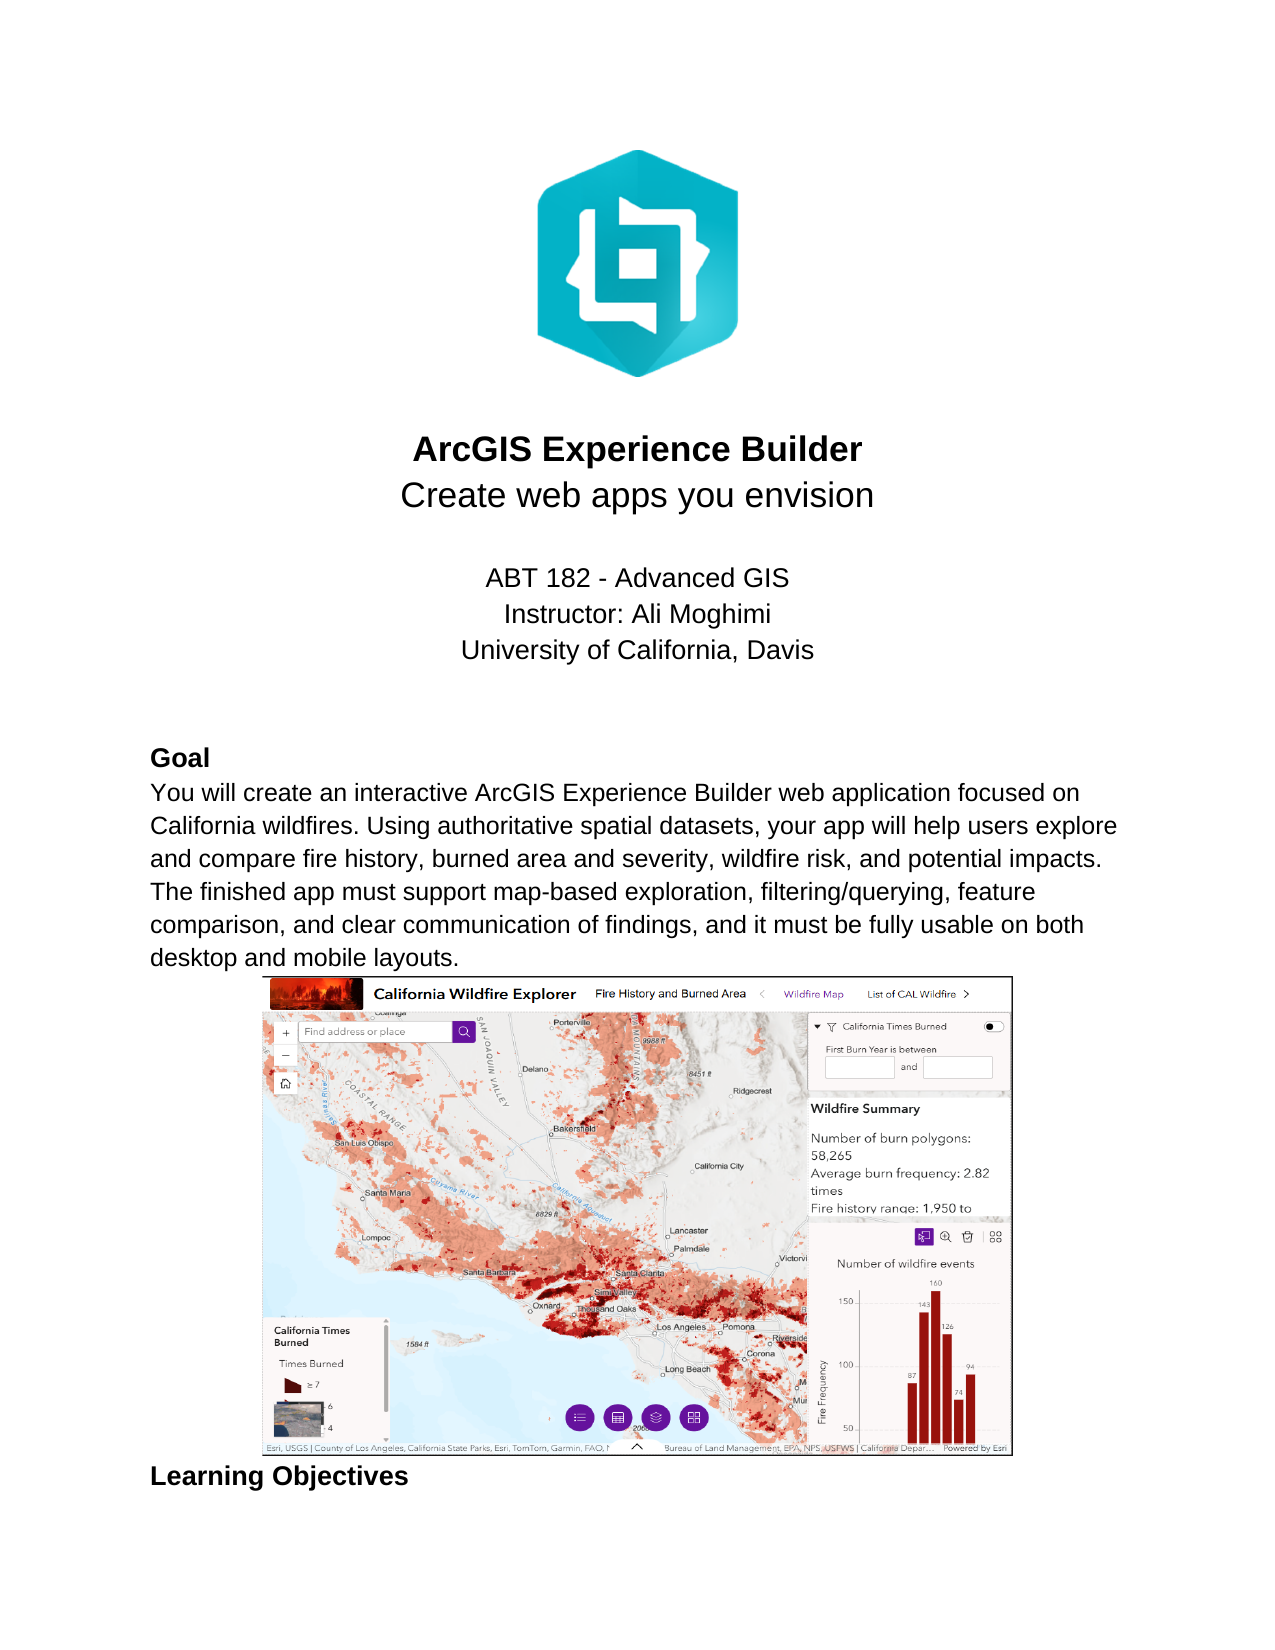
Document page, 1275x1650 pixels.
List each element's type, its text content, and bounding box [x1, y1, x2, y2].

picture [523, 150, 752, 377]
text Learning Objectives [150, 1460, 1125, 1491]
text Create web apps you envision [150, 474, 1125, 515]
text University of California, Davis [150, 634, 1125, 666]
picture [262, 976, 1013, 1456]
text ArcGIS Experience Builder [150, 428, 1125, 468]
text Goal [150, 742, 1125, 773]
text Instructor: Ali Moghimi [150, 598, 1125, 630]
text ABT 182 - Advanced GIS [150, 562, 1125, 594]
text You will create an interactive ArcGIS Experience Builder web application focused on California wildfires. Using authoritative spatial datasets, your app will help users explore and compare fire history, burned area and severity, wildfire risk, and potential impacts. The finished app must support map-based exploration, filtering/querying, feature comparison, and clear communication of findings, and it must be fully usable on both desktop and mobile layouts. [150, 778, 1125, 972]
